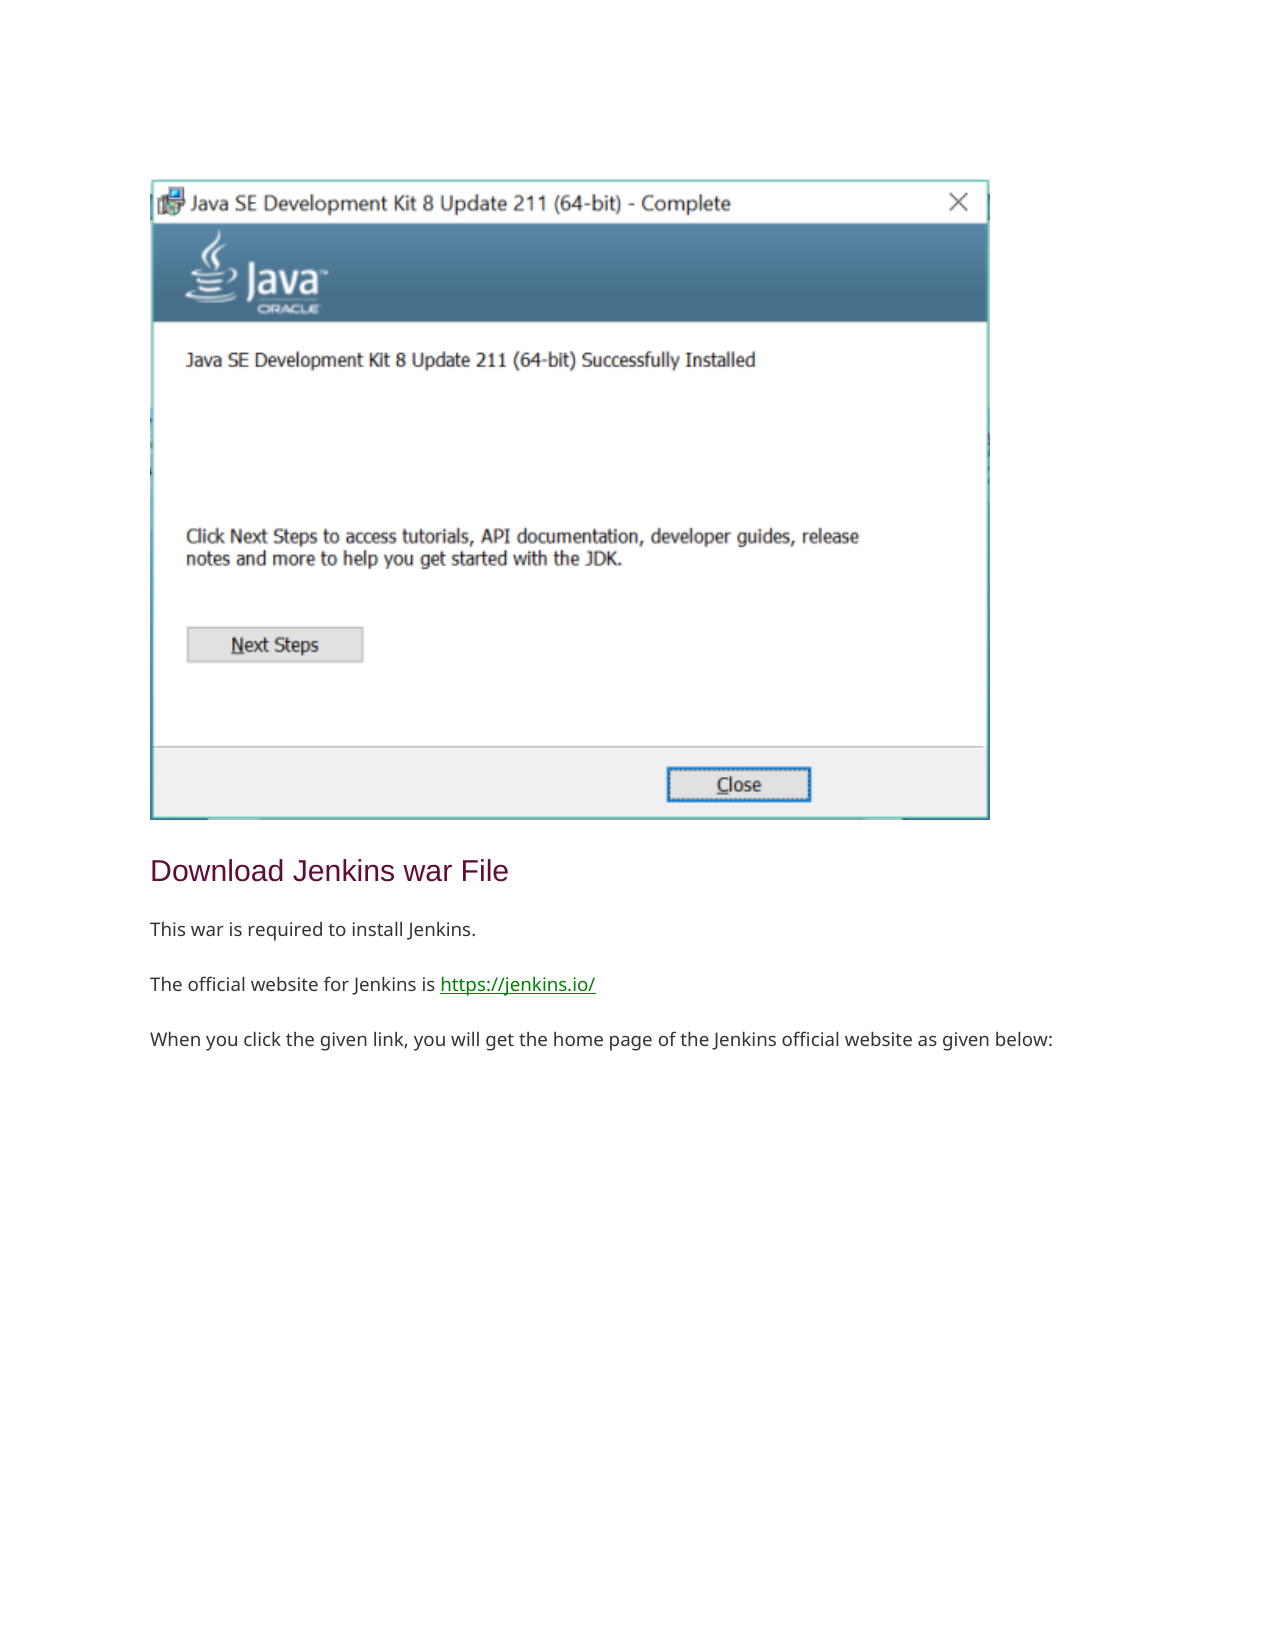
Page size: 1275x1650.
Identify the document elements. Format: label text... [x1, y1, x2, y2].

picture [150, 179, 990, 820]
text When you click the given link, you will get the home page of the Jenkins official website as given below: [150, 1026, 1125, 1051]
subtitle Download Jenkins war File [150, 853, 1125, 887]
text This war is required to install Jenkins. [150, 917, 1125, 942]
text The official website for Jenkins is https://jenkins.io/ [150, 971, 1125, 997]
